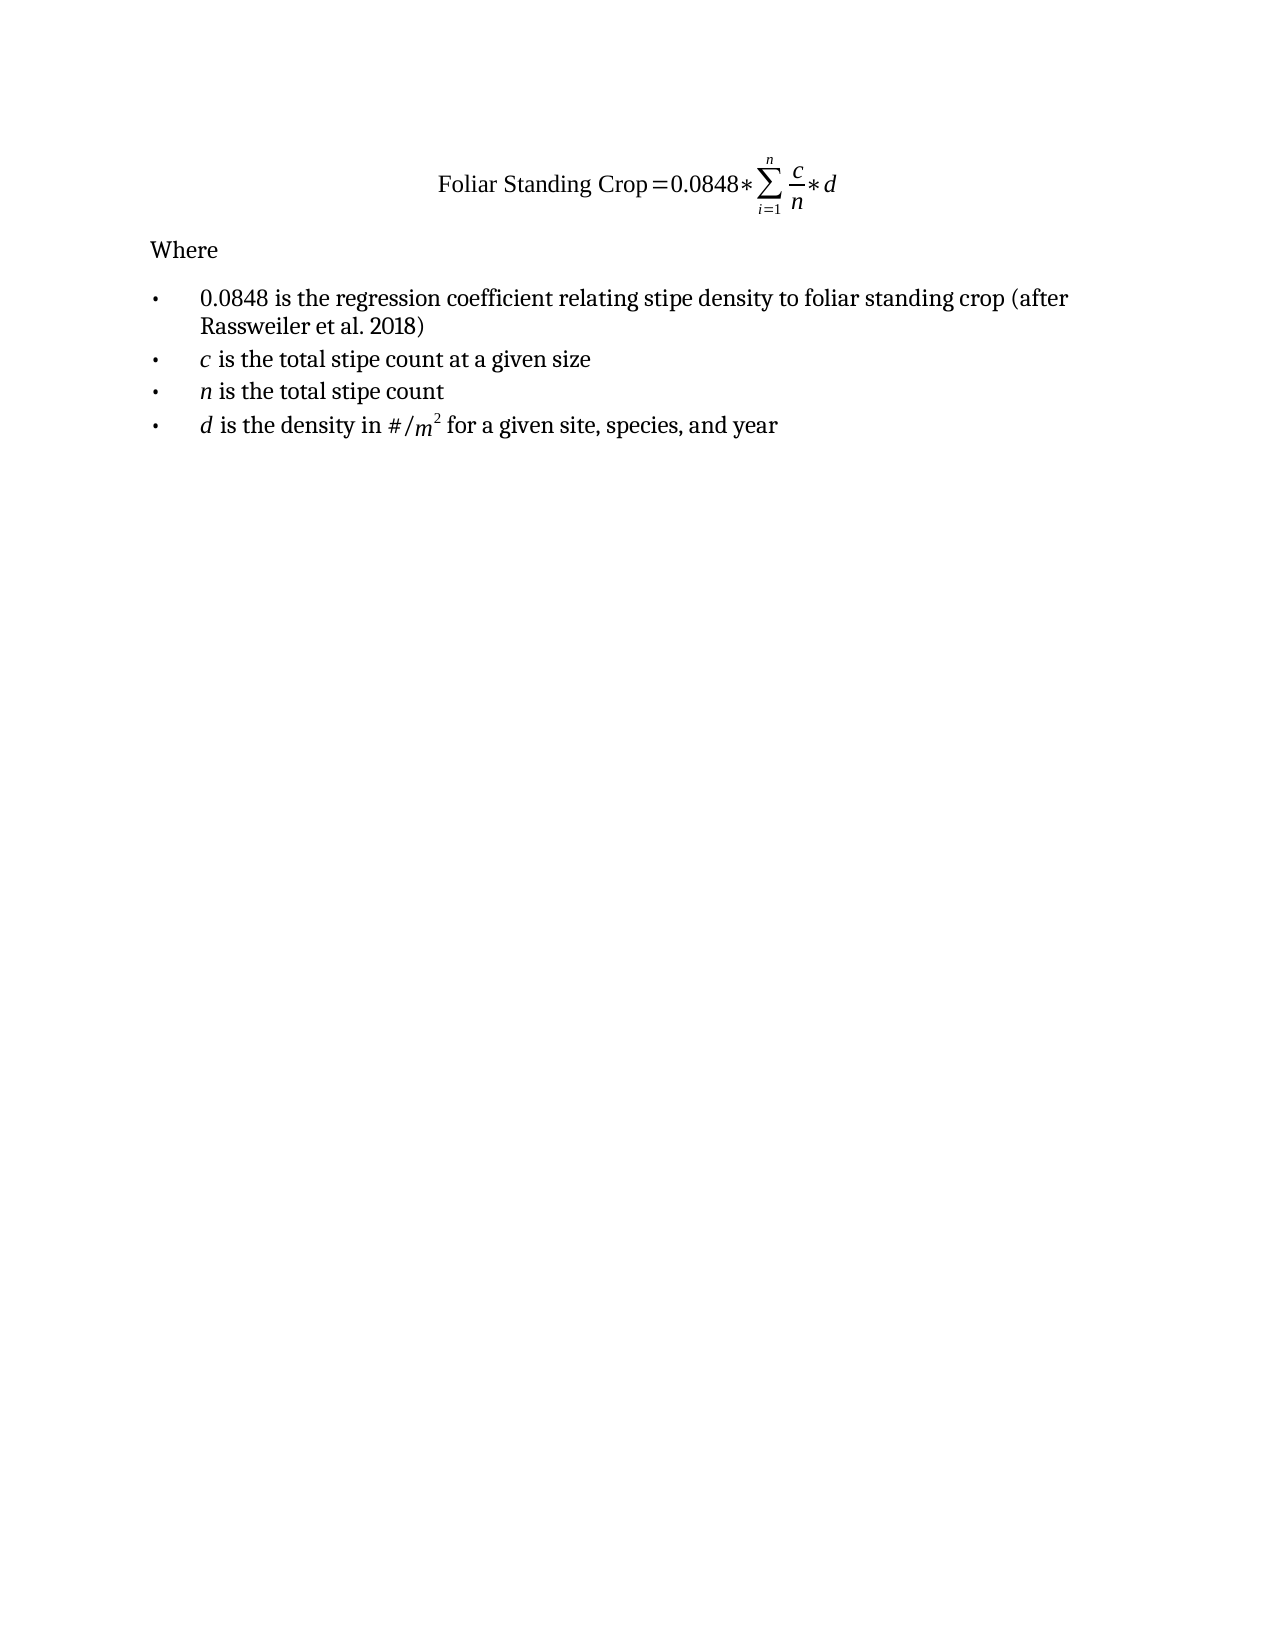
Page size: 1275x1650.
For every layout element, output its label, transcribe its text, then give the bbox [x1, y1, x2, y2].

list is the total stipe count at a given size [150, 345, 1125, 373]
list is the density in #/ for a given site, species, and year [150, 410, 1125, 441]
list is the total stipe count [150, 377, 1125, 406]
text Where [150, 236, 1125, 265]
list is the regression coefficient relating stipe density to foliar standing crop (after Rassweiler et al. 2018) [150, 283, 1125, 341]
